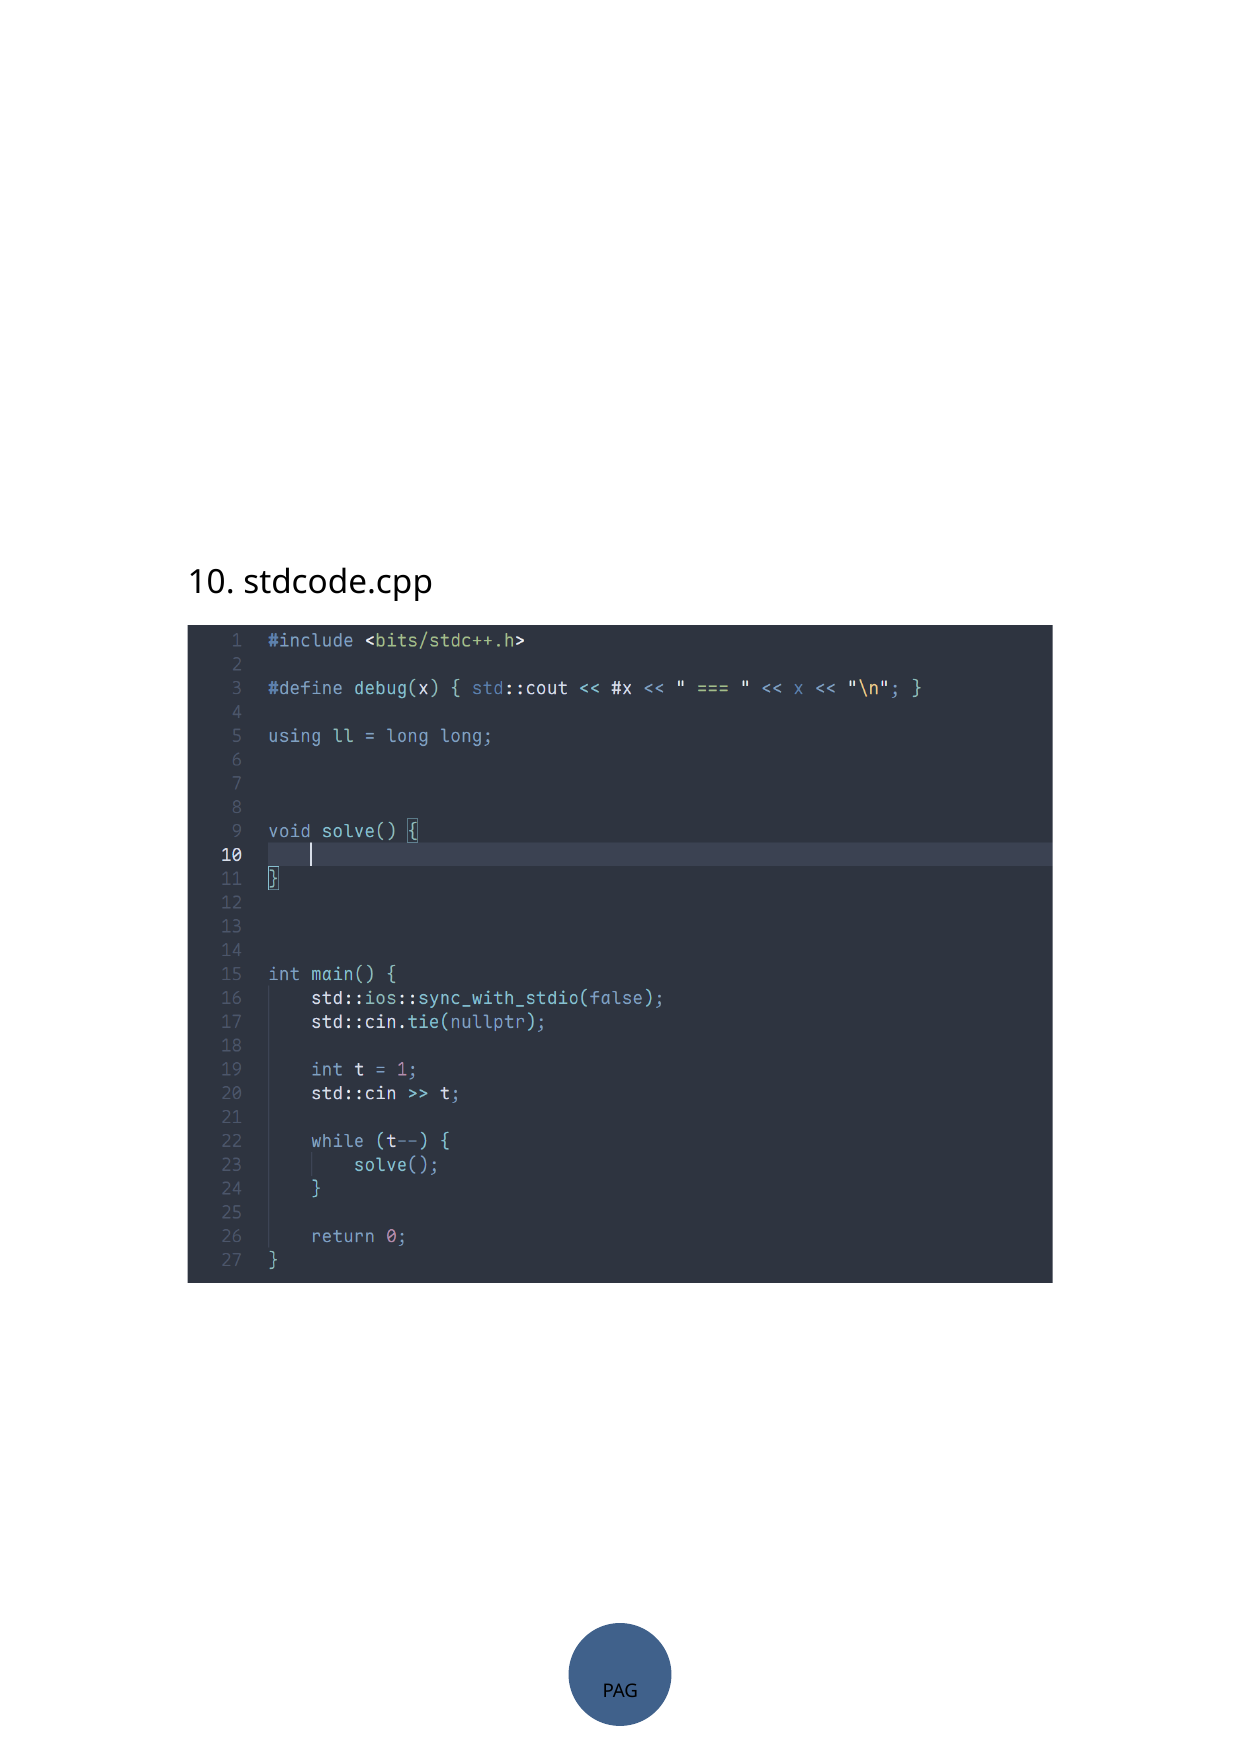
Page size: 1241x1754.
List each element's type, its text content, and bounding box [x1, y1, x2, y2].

text 10. stdcode.cpp [187, 548, 1053, 613]
picture [187, 625, 1053, 1283]
